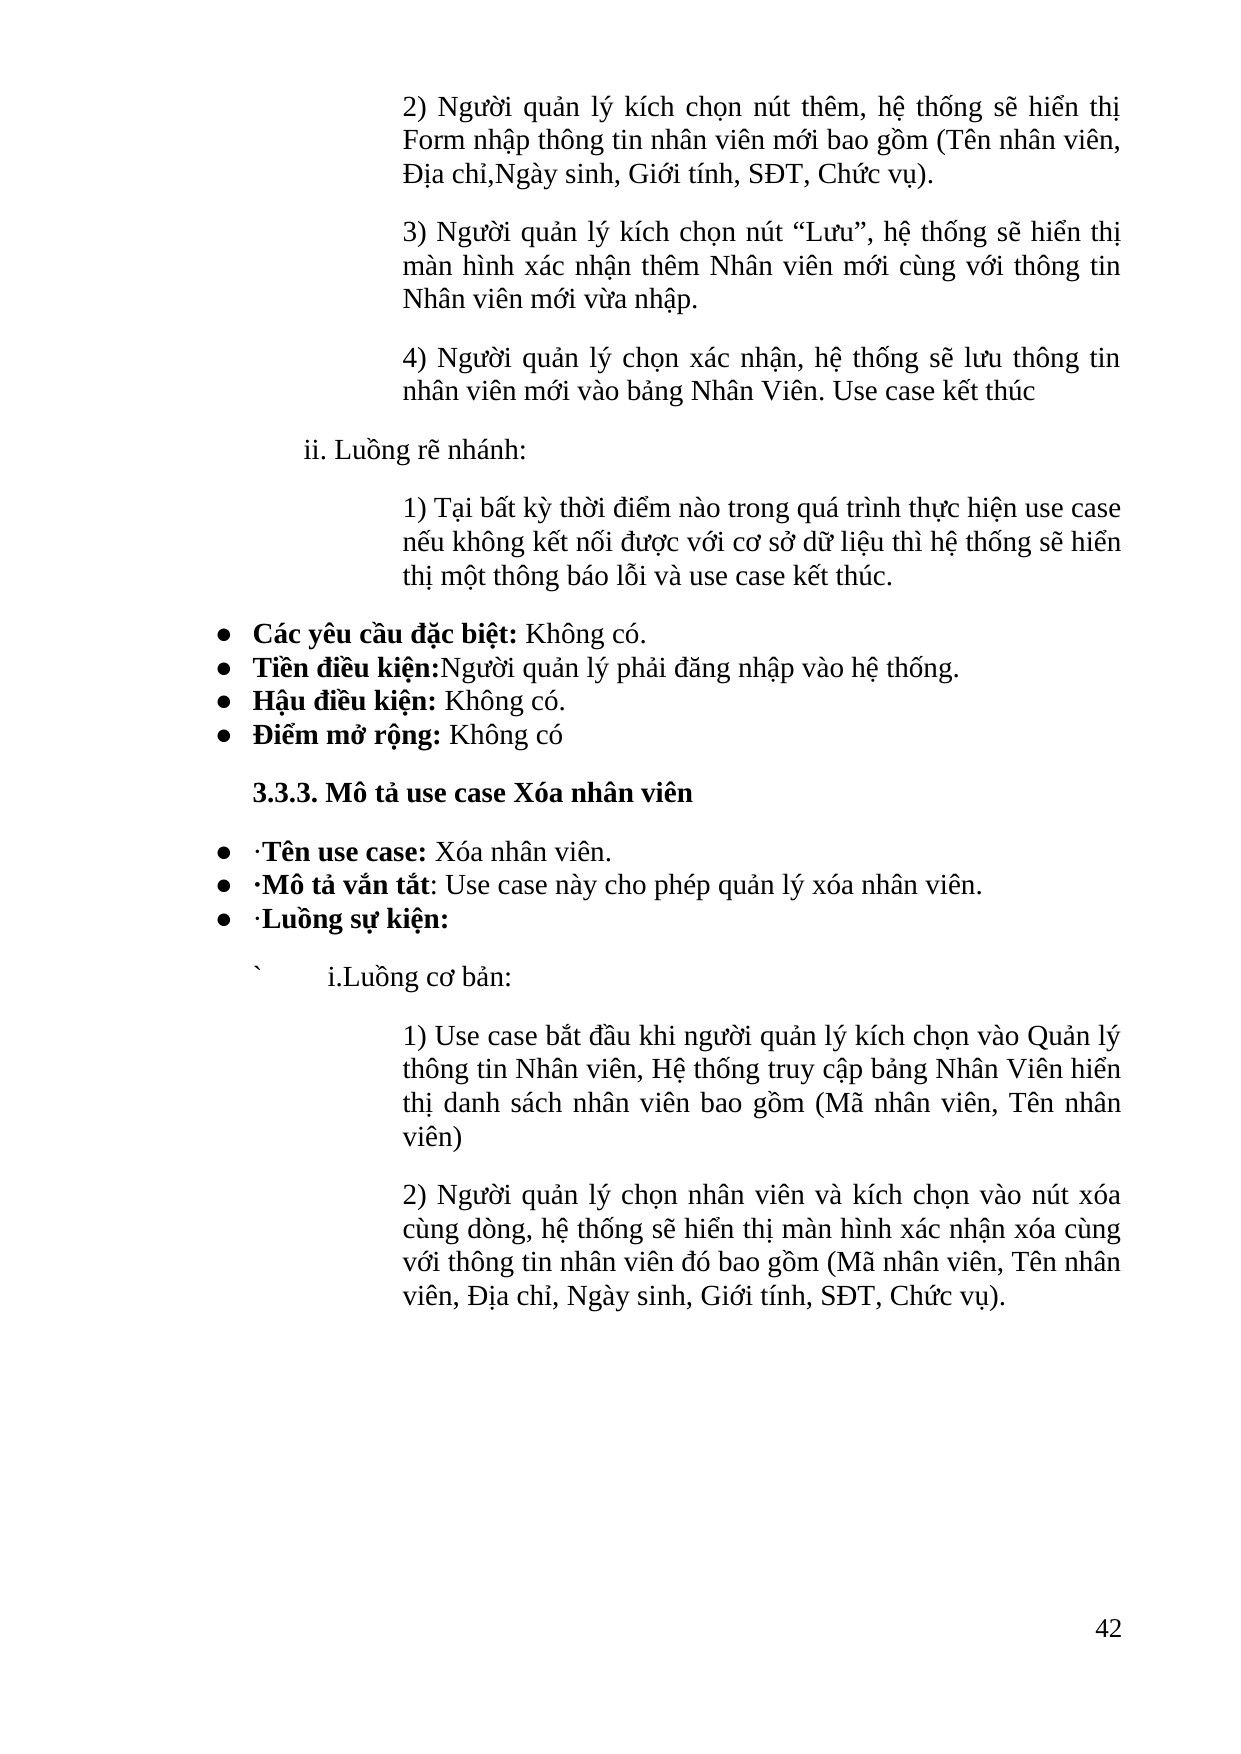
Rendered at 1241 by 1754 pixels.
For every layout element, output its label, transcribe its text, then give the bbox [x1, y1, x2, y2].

subtitle 3.3.3. Mô tả use case Xóa nhân viên [252, 775, 1122, 809]
list ·Tên use case: Xóa nhân viên. [215, 834, 1122, 867]
text 2) Người quản lý kích chọn nút thêm, hệ thống sẽ hiển thị Form nhập thông tin nhân viên mới bao gồm (Tên nhân viên, Địa chỉ,Ngày sinh, Giới tính, SĐT, Chức vụ). [402, 89, 1122, 189]
text 1) Use case bắt đầu khi người quản lý kích chọn vào Quản lý thông tin Nhân viên, Hệ thống truy cập bảng Nhân Viên hiển thị danh sách nhân viên bao gồm (Mã nhân viên, Tên nhân viên) [402, 1018, 1122, 1152]
list Tiền điều kiện:Người quản lý phải đăng nhập vào hệ thống. [215, 650, 1122, 683]
list Điểm mở rộng: Không có [215, 717, 1122, 750]
list Các yêu cầu đặc biệt: Không có. [215, 616, 1122, 650]
text 2) Người quản lý chọn nhân viên và kích chọn vào nút xóa cùng dòng, hệ thống sẽ hiển thị màn hình xác nhận xóa cùng với thông tin nhân viên đó bao gồm (Mã nhân viên, Tên nhân viên, Địa chỉ, Ngày sinh, Giới tính, SĐT, Chức vụ). [402, 1177, 1122, 1311]
text ` i.Luồng cơ bản: [177, 959, 1122, 993]
list Hậu điều kiện: Không có. [215, 683, 1122, 717]
text 4) Người quản lý chọn xác nhận, hệ thống sẽ lưu thông tin nhân viên mới vào bảng Nhân Viên. Use case kết thúc [402, 340, 1122, 407]
text ii. Luồng rẽ nhánh: [177, 432, 1122, 466]
text 1) Tại bất kỳ thời điểm nào trong quá trình thực hiện use case nếu không kết nối được với cơ sở dữ liệu thì hệ thống sẽ hiển thị một thông báo lỗi và use case kết thúc. [402, 491, 1122, 591]
list ·Luồng sự kiện: [215, 901, 1122, 934]
list ·Mô tả vắn tắt: Use case này cho phép quản lý xóa nhân viên. [215, 867, 1122, 901]
text 3) Người quản lý kích chọn nút “Lưu”, hệ thống sẽ hiển thị màn hình xác nhận thêm Nhân viên mới cùng với thông tin Nhân viên mới vừa nhập. [402, 214, 1122, 315]
